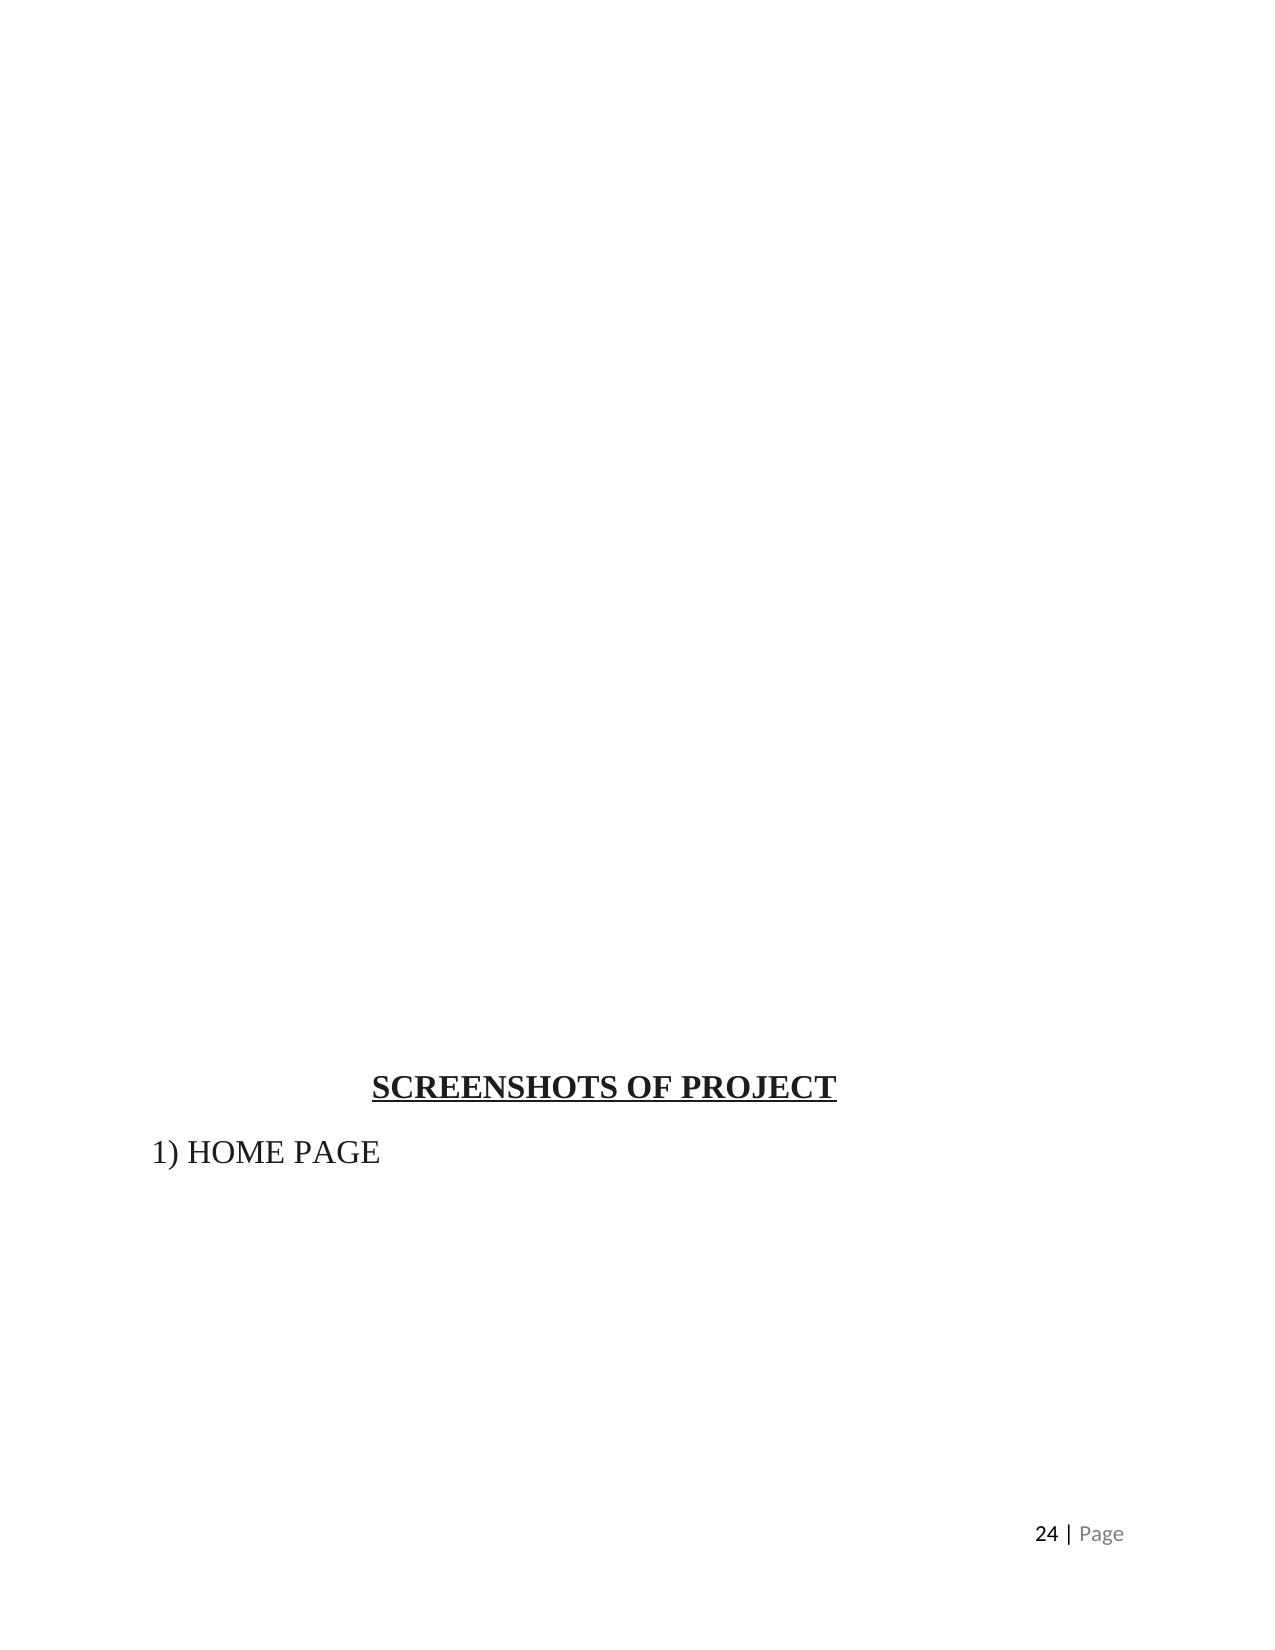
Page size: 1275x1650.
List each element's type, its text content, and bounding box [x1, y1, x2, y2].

text SCREENSHOTS OF PROJECT [84, 1067, 1124, 1106]
text 1) HOME PAGE [84, 1132, 1124, 1170]
